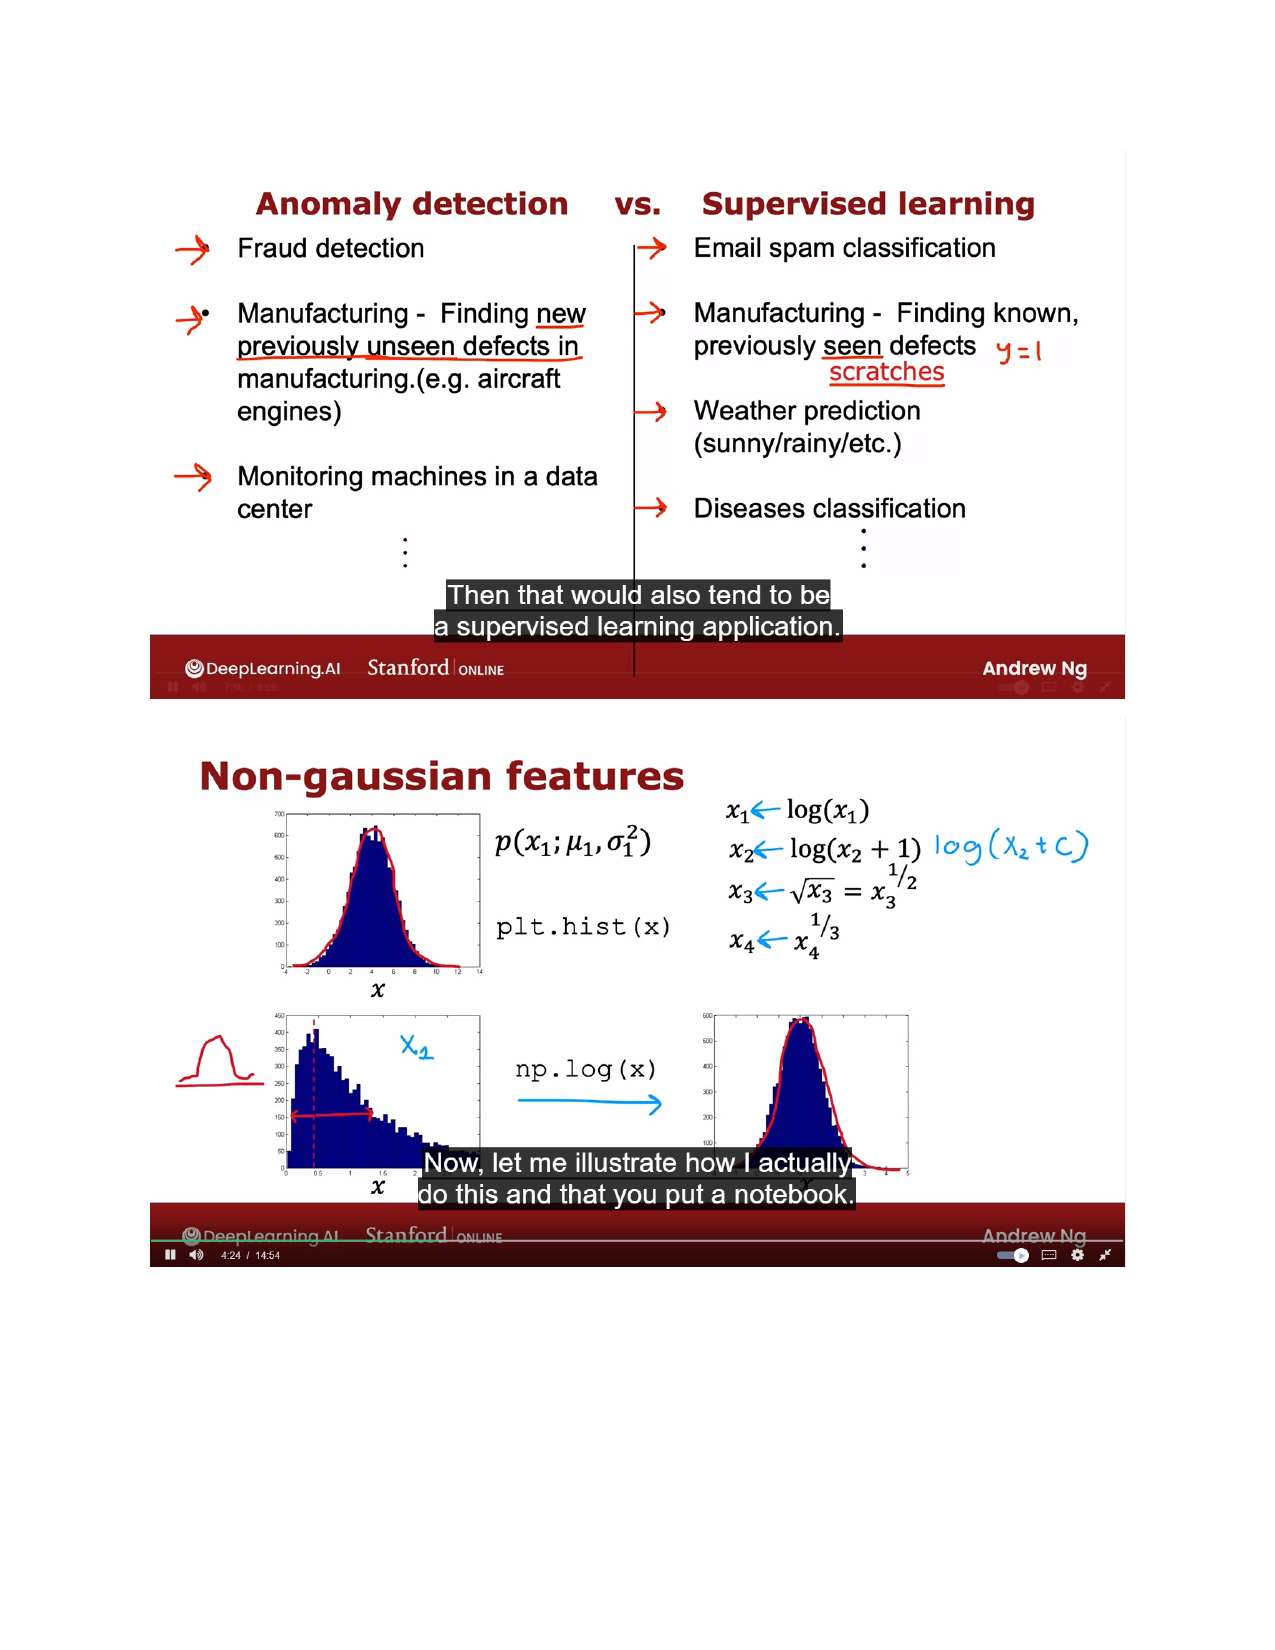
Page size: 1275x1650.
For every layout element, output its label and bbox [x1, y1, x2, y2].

picture [150, 150, 1125, 699]
picture [150, 717, 1125, 1267]
